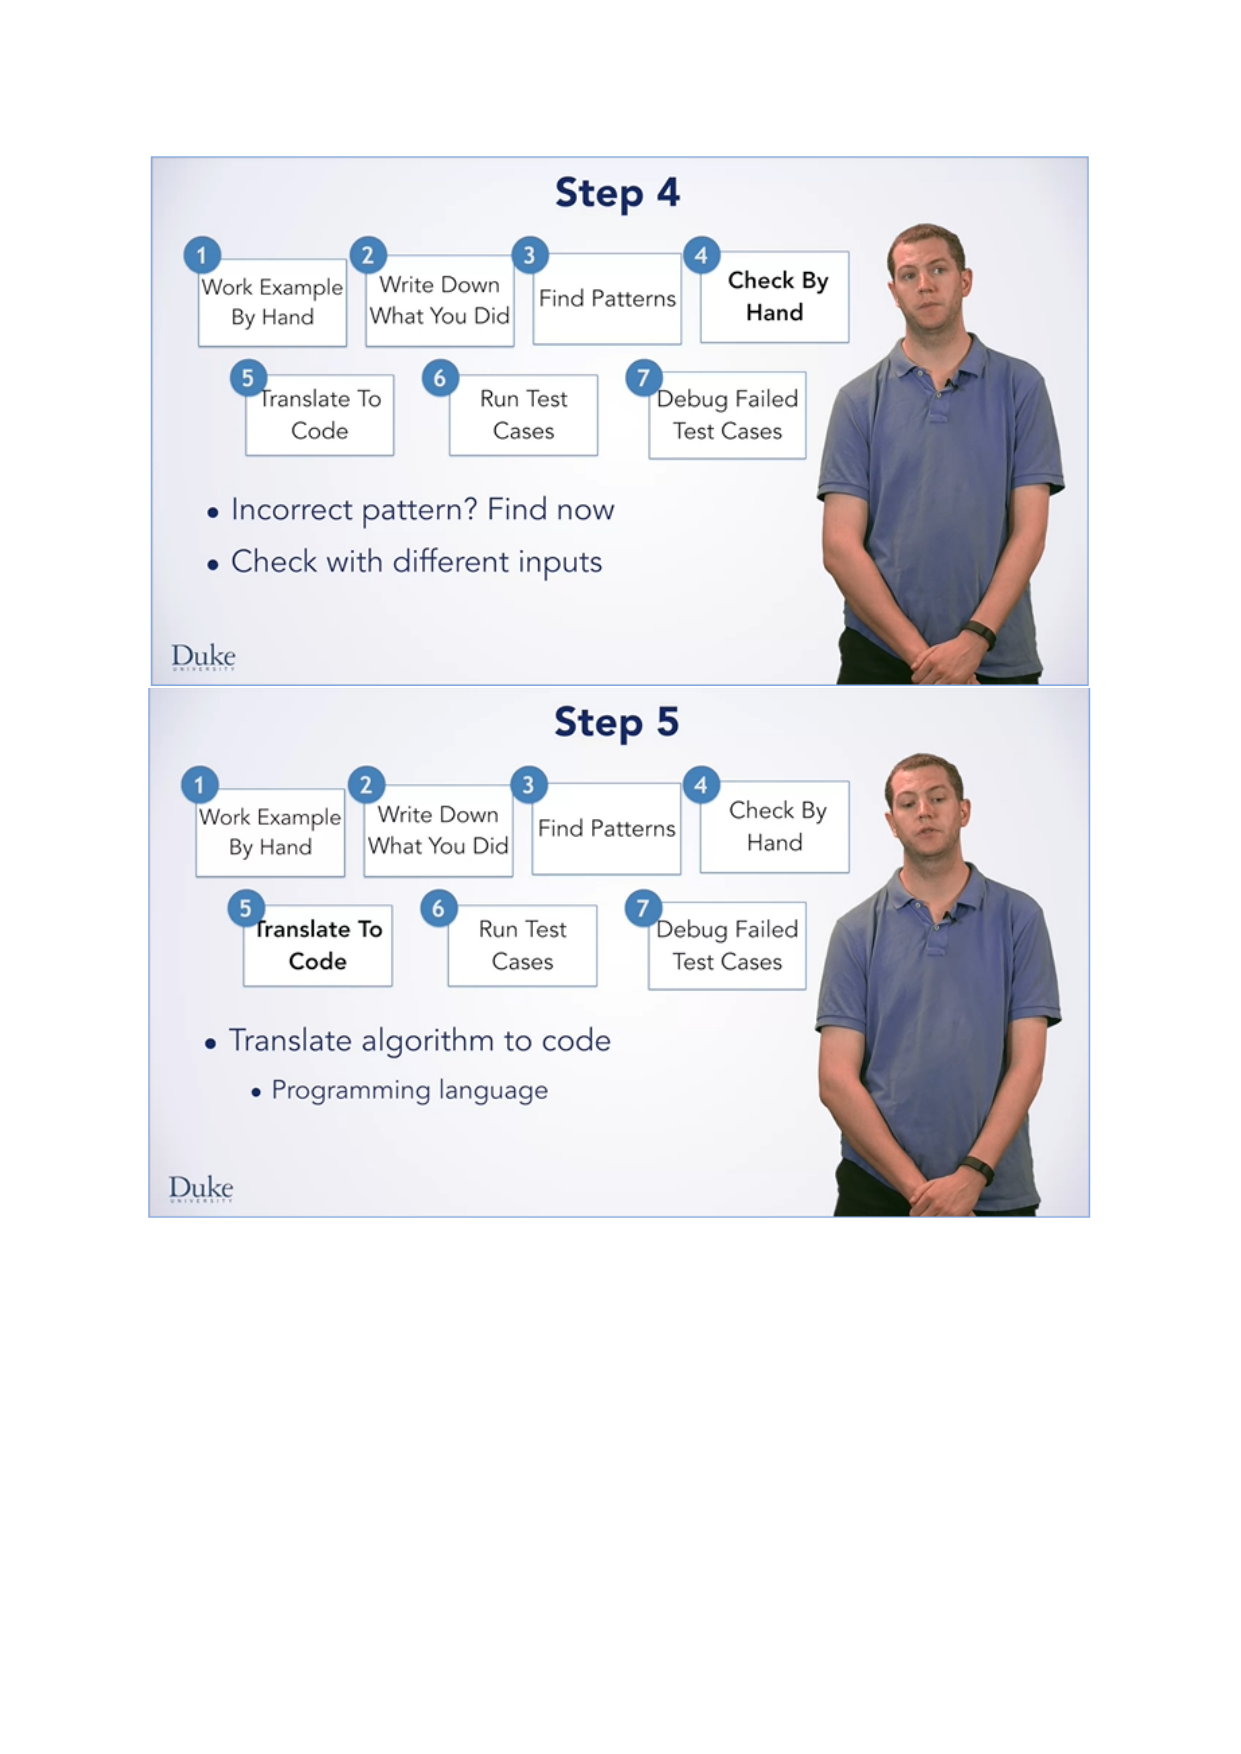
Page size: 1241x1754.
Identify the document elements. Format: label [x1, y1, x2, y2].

picture [147, 147, 1093, 686]
picture [147, 688, 1093, 1222]
